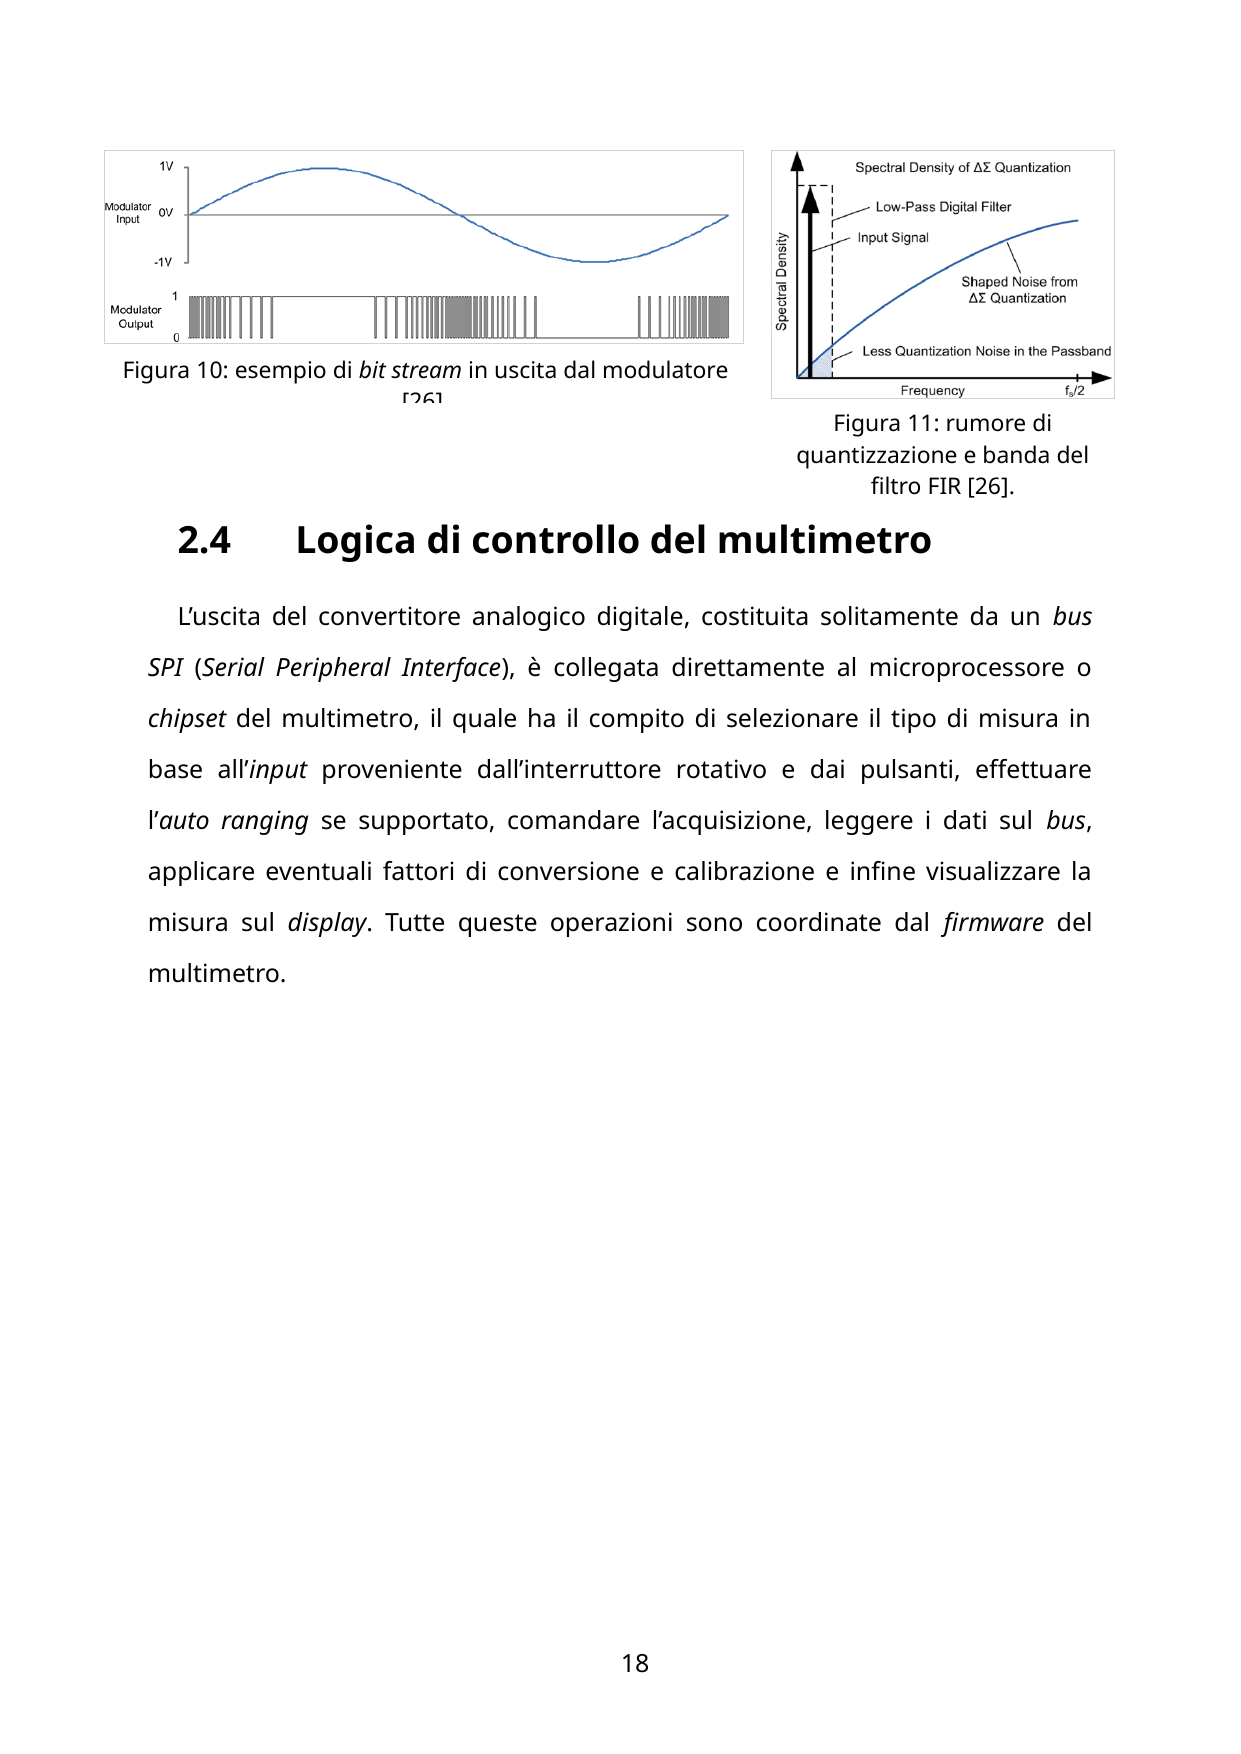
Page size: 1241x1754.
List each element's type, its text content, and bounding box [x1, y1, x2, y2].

picture [772, 151, 1114, 398]
text L’uscita del convertitore analogico digitale, costituita solitamente da un bus SPI (Serial Peripheral Interface), è collegata direttamente al microprocessore o chipset del multimetro, il quale ha il compito di selezionare il tipo di misura in base all’input proveniente dall’interruttore rotativo e dai pulsanti, effettuare l’auto ranging se supportato, comandare l’acquisizione, leggere i dati sul bus, applicare eventuali fattori di conversione e calibrazione e infine visualizzare la misura sul display. Tutte queste operazioni sono coordinate dal firmware del multimetro. [148, 598, 1092, 990]
picture [105, 151, 743, 343]
